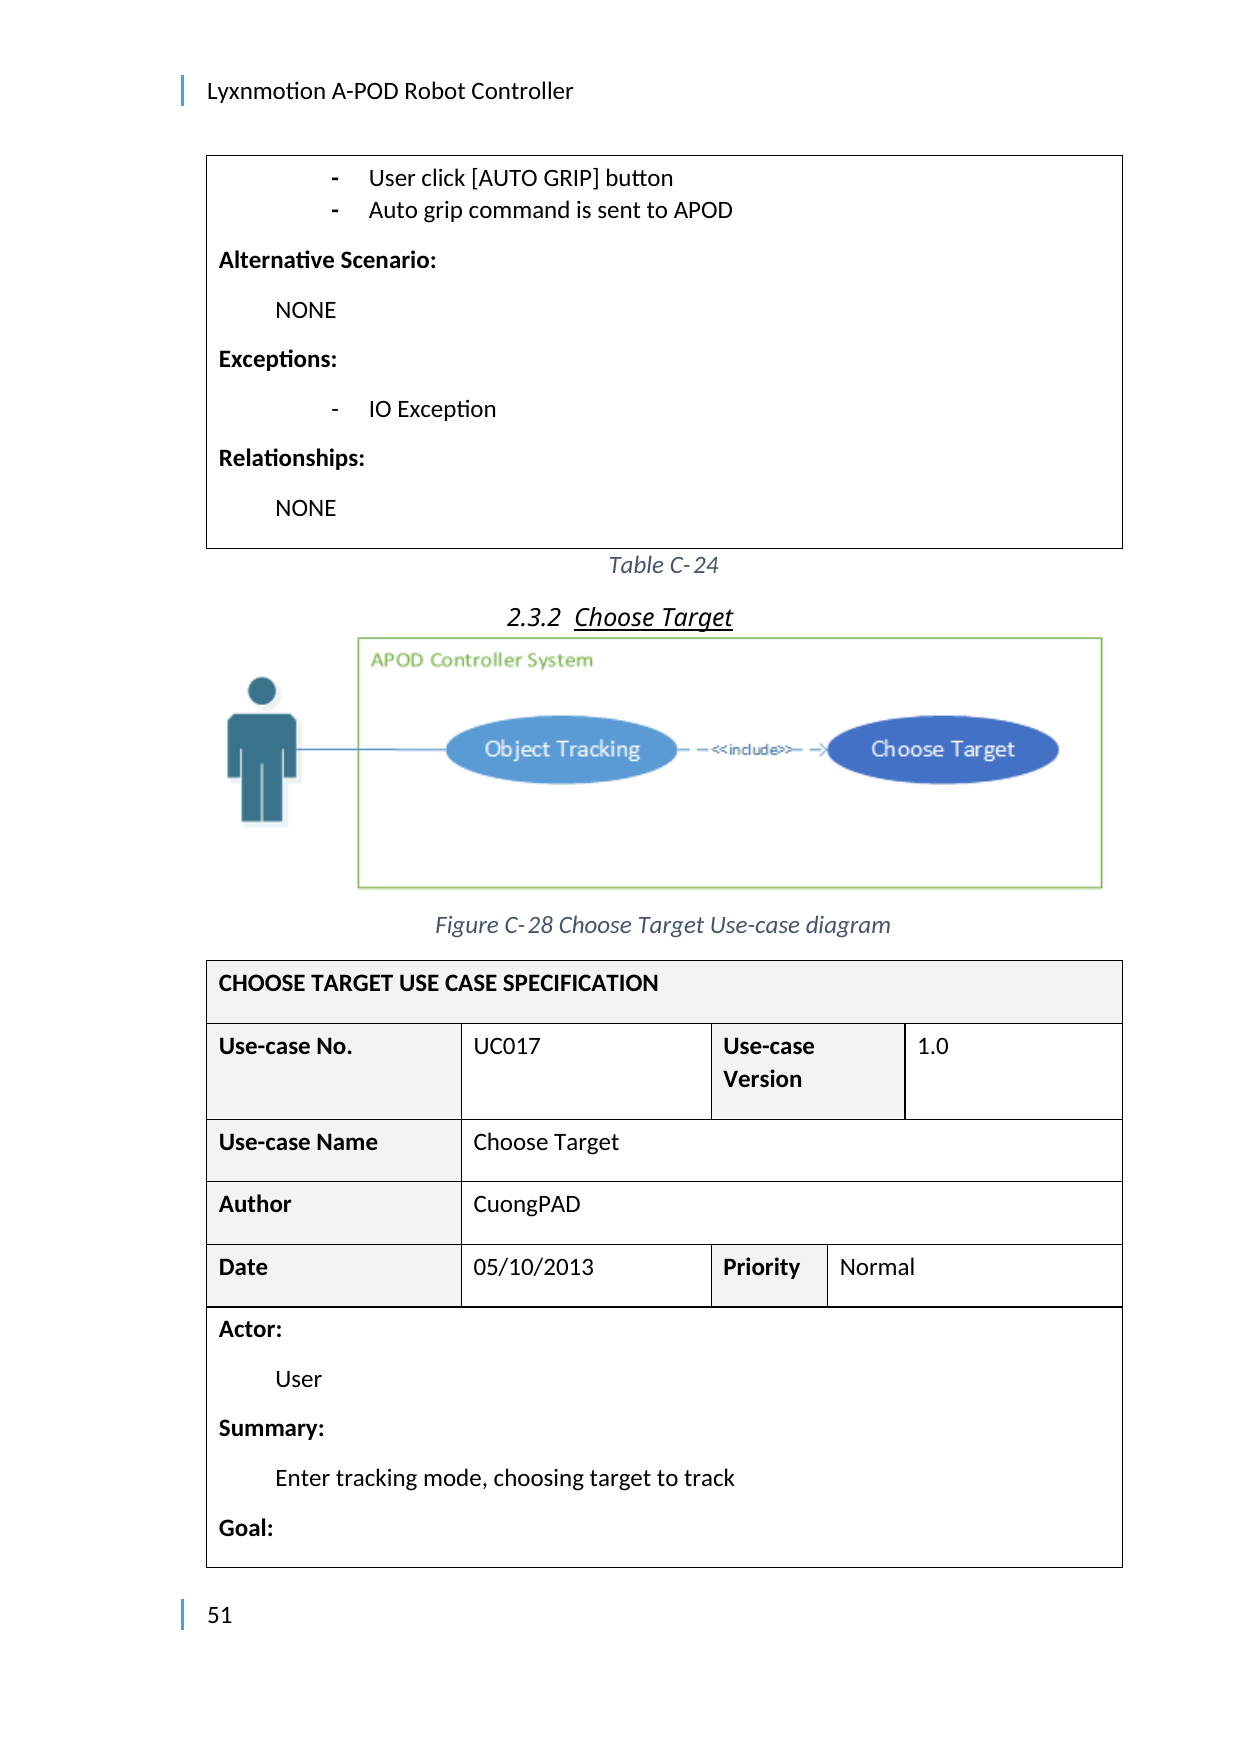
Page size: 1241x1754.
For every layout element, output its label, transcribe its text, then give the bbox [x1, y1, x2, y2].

table_cell Use-case No. [207, 1024, 461, 1118]
table_cell UC017 [462, 1024, 711, 1118]
table_cell Use-case Version [712, 1024, 904, 1118]
subtitle Choose Target [507, 600, 1122, 634]
table_cell Date [207, 1245, 461, 1306]
table_cell 05/10/2013 [462, 1245, 711, 1306]
table_cell Priority [712, 1245, 827, 1306]
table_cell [207, 156, 1122, 548]
picture [220, 636, 1109, 890]
table_cell Normal [828, 1245, 1122, 1306]
table_cell Use-case Name [207, 1120, 461, 1181]
table_cell Author [207, 1182, 461, 1244]
table_cell 1.0 [906, 1024, 1122, 1118]
table_cell Choose Target [462, 1120, 1122, 1181]
table_header CHOOSE TARGET USE CASE SPECIFICATION [207, 961, 1122, 1023]
table_cell CuongPAD [462, 1182, 1122, 1244]
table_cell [207, 1308, 1122, 1567]
